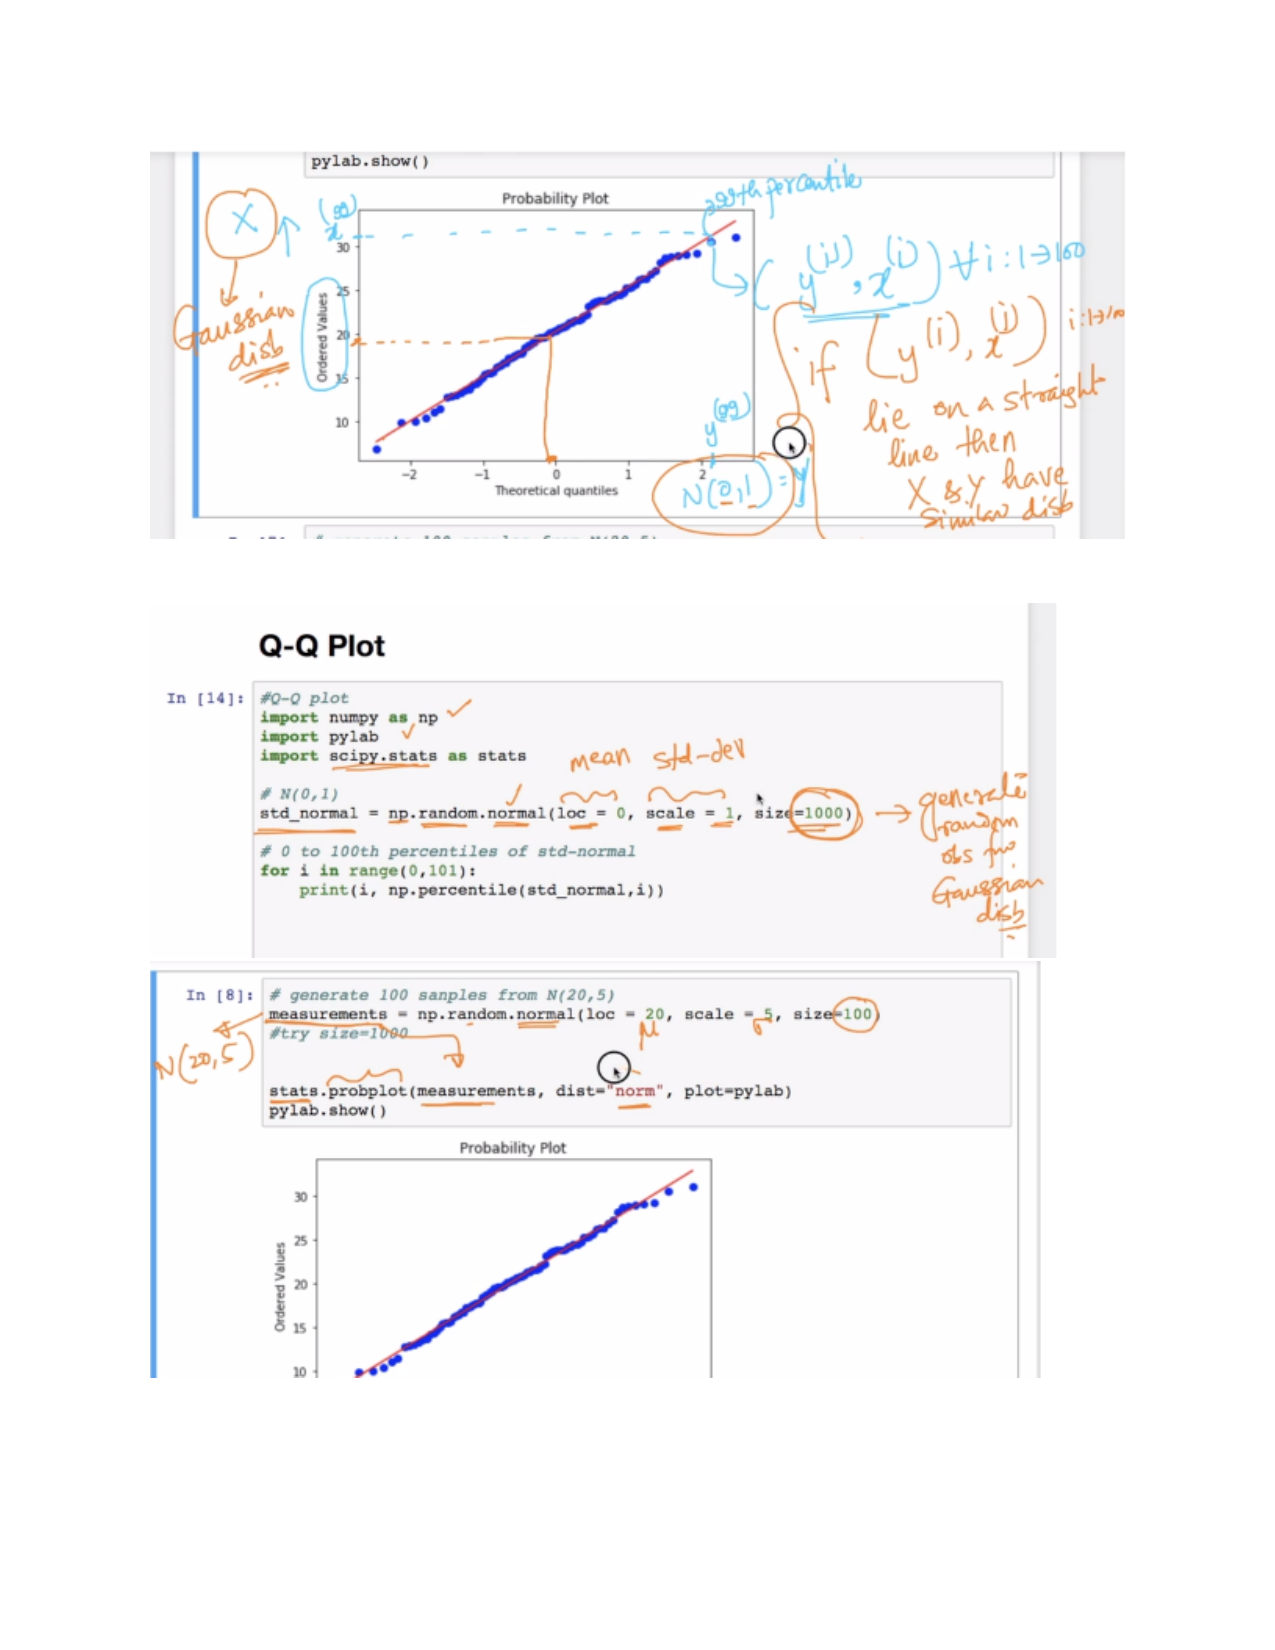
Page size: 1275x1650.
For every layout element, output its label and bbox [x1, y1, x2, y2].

picture [150, 961, 1041, 1378]
picture [150, 603, 1057, 958]
picture [150, 150, 1125, 539]
